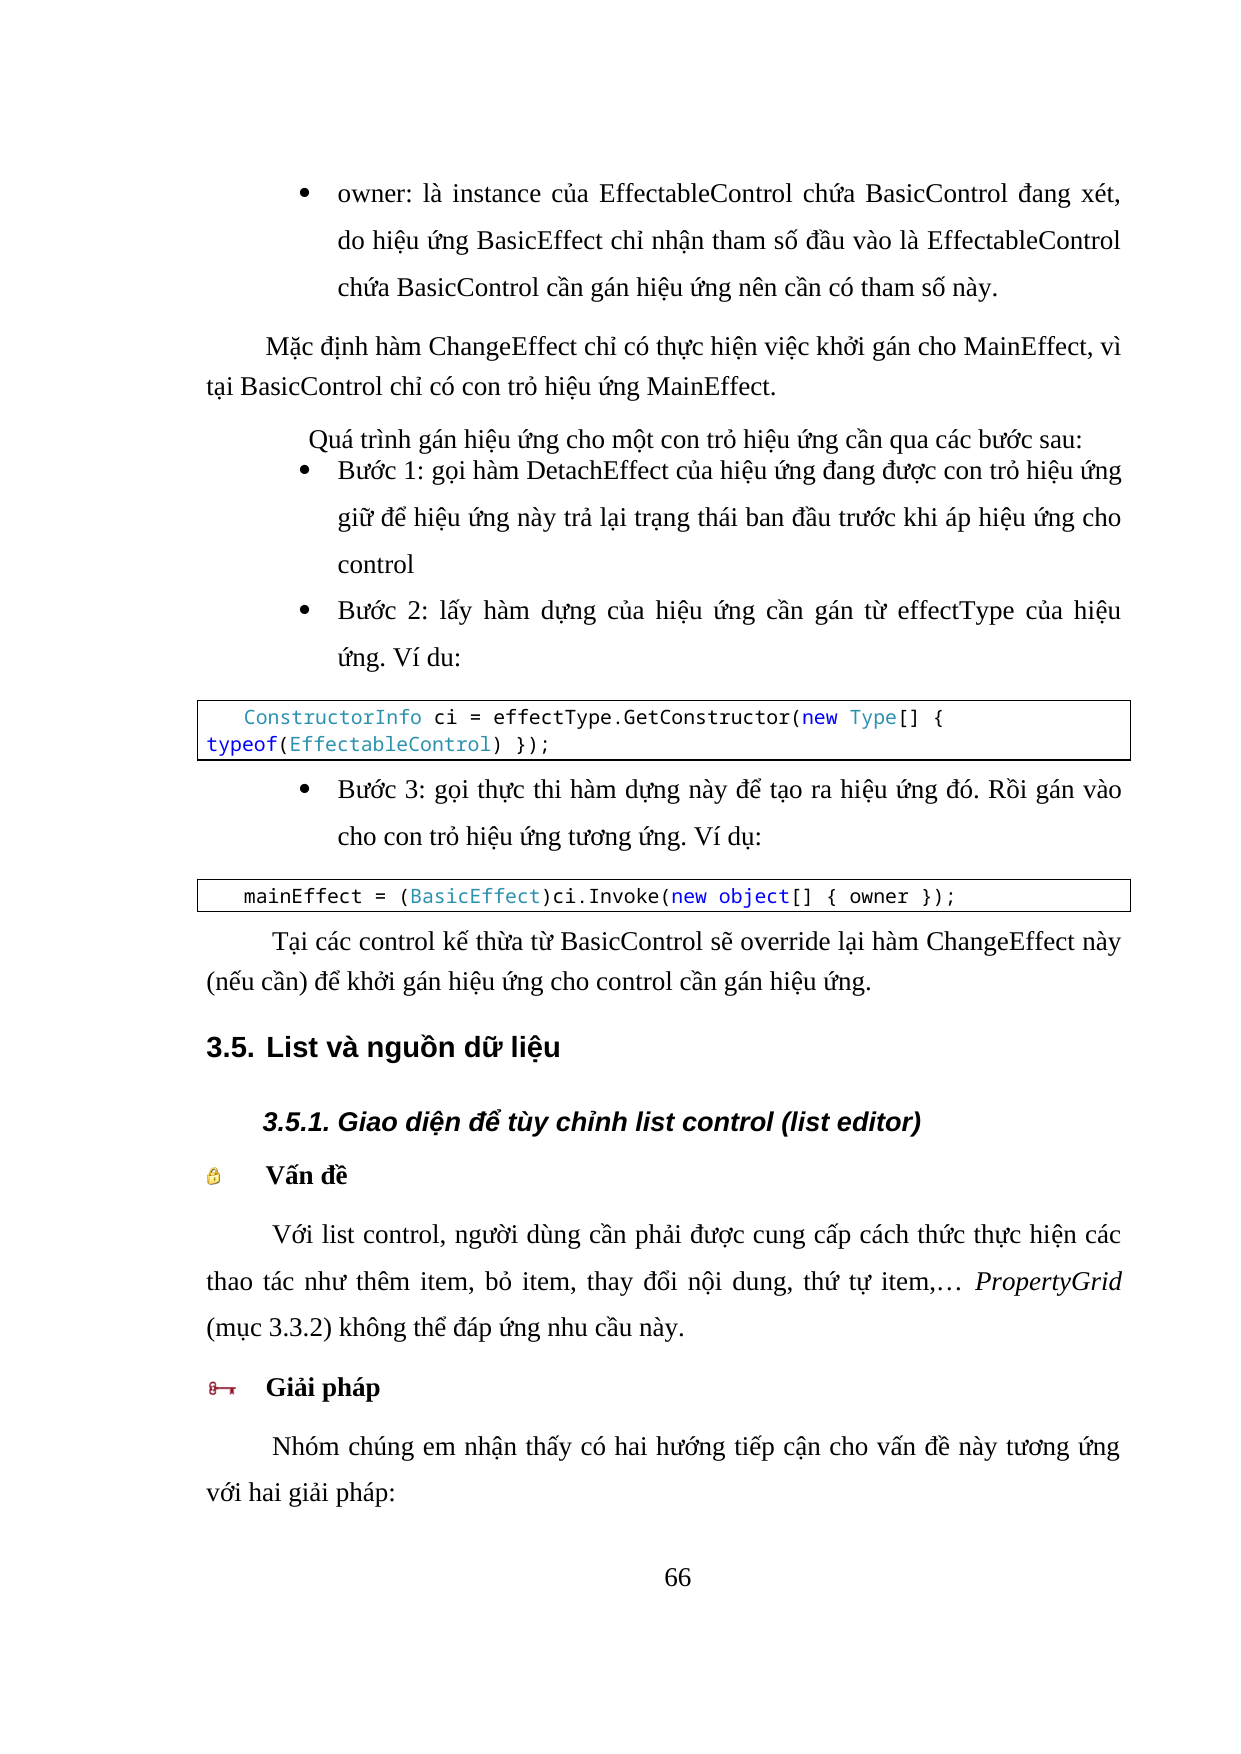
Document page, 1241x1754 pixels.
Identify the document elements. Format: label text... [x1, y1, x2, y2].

text Mặc định hàm ChangeEffect chỉ có thực hiện việc khởi gán cho MainEffect, vì tại BasicControl chỉ có con trỏ hiệu ứng MainEffect. [206, 330, 1122, 401]
text Quá trình gán hiệu ứng cho một con trỏ hiệu ứng cần qua các bước sau: [233, 423, 1122, 454]
text Vấn đề [206, 1159, 1122, 1190]
subtitle Giao diện để tùy chỉnh list control (list editor) [262, 1106, 1122, 1137]
text Tại các control kế thừa từ BasicControl sẽ override lại hàm ChangeEffect này (nếu cần) để khởi gán hiệu ứng cho control cần gán hiệu ứng. [206, 925, 1122, 996]
picture [207, 1379, 237, 1396]
text ConstructorInfo ci = effectType.GetConstructor(new Type[] { typeof(EffectableControl) }); [198, 701, 1130, 759]
text Giải pháp [206, 1371, 1122, 1402]
list Bước 1: gọi hàm DetachEffect của hiệu ứng đang được con trỏ hiệu ứng giữ để hiệu ứng này trả lại trạng thái ban đầu trước khi áp hiệu ứng cho control [300, 454, 1122, 579]
picture [207, 1167, 220, 1185]
text Nhóm chúng em nhận thấy có hai hướng tiếp cận cho vấn đề này tương ứng với hai giải pháp: [206, 1430, 1122, 1508]
list owner: là instance của EffectableControl chứa BasicControl đang xét, do hiệu ứng BasicEffect chỉ nhận tham số đầu vào là EffectableControl chứa BasicControl cần gán hiệu ứng nên cần có tham số này. [300, 177, 1122, 302]
text Với list control, người dùng cần phải được cung cấp cách thức thực hiện các thao tác như thêm item, bỏ item, thay đổi nội dung, thứ tự item,… PropertyGrid (mục 3.3.2) không thể đáp ứng nhu cầu này. [206, 1218, 1122, 1343]
text mainEffect = (BasicEffect)ci.Invoke(new object[] { owner }); [198, 880, 1130, 911]
list Bước 3: gọi thực thi hàm dựng này để tạo ra hiệu ứng đó. Rồi gán vào cho con trỏ hiệu ứng tương ứng. Ví dụ: [300, 773, 1122, 851]
list Bước 2: lấy hàm dựng của hiệu ứng cần gán từ effectType của hiệu ứng. Ví du: [300, 594, 1122, 672]
subtitle List và nguồn dữ liệu [206, 1031, 1122, 1064]
